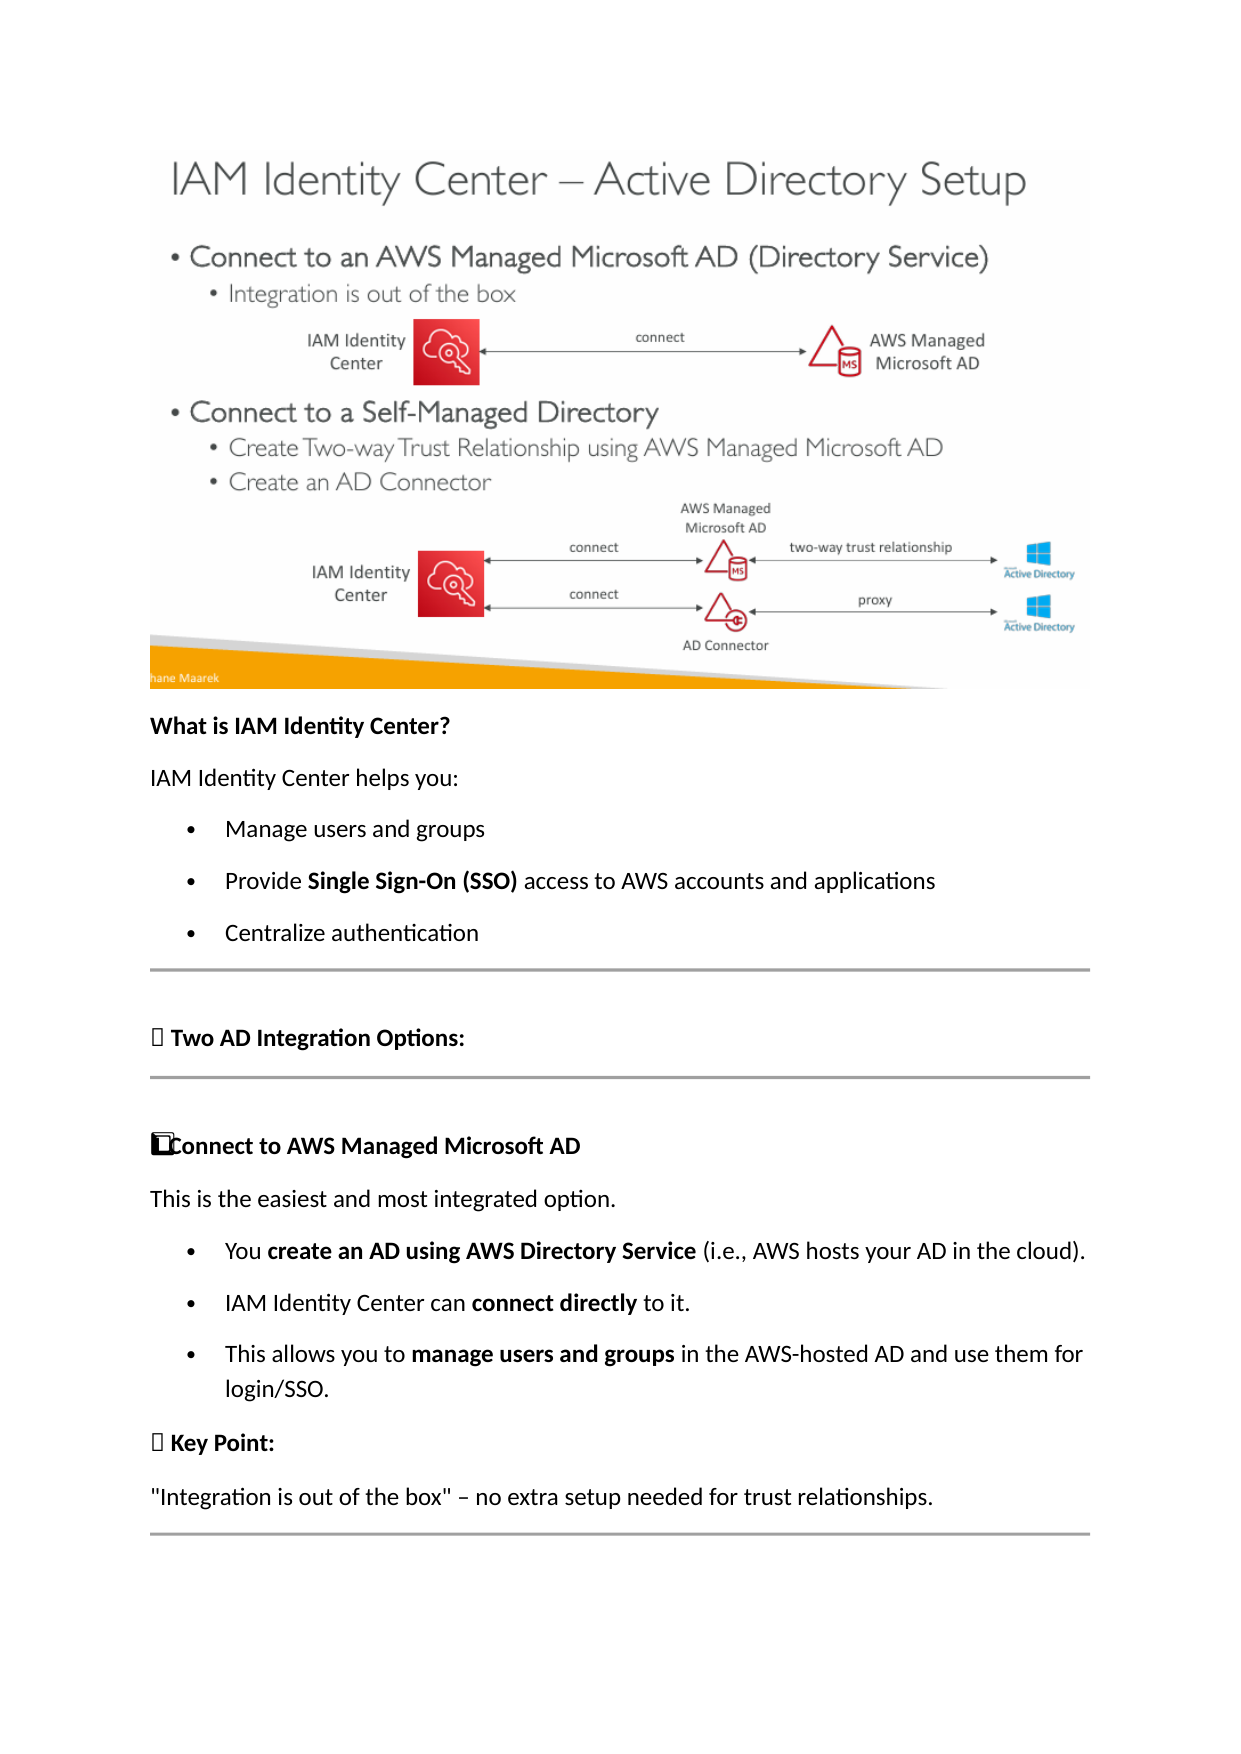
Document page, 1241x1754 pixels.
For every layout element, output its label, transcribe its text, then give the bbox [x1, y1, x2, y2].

list IAM Identity Center can connect directly to it. [187, 1287, 1090, 1317]
text 📌 Key Point: [150, 1425, 1090, 1459]
text IAM Identity Center helps you: [150, 762, 1090, 792]
text "Integration is out of the box" – no extra setup needed for trust relationships. [150, 1481, 1090, 1511]
list You create an AD using AWS Directory Service (i.e., AWS hosts your AD in the cloud). [187, 1235, 1090, 1266]
text 1️⃣ Connect to AWS Managed Microsoft AD [150, 1128, 1090, 1162]
text This is the easiest and most integrated option. [150, 1183, 1090, 1214]
text 🔗 Two AD Integration Options: [150, 1020, 1090, 1054]
list Manage users and groups [187, 813, 1090, 844]
text What is IAM Identity Center? [150, 710, 1090, 741]
list This allows you to manage users and groups in the AWS-hosted AD and use them for login/SSO. [187, 1338, 1090, 1404]
picture [150, 150, 1091, 689]
list Provide Single Sign-On (SSO) access to AWS accounts and applications [187, 865, 1090, 896]
list Centralize authentication [187, 917, 1090, 947]
